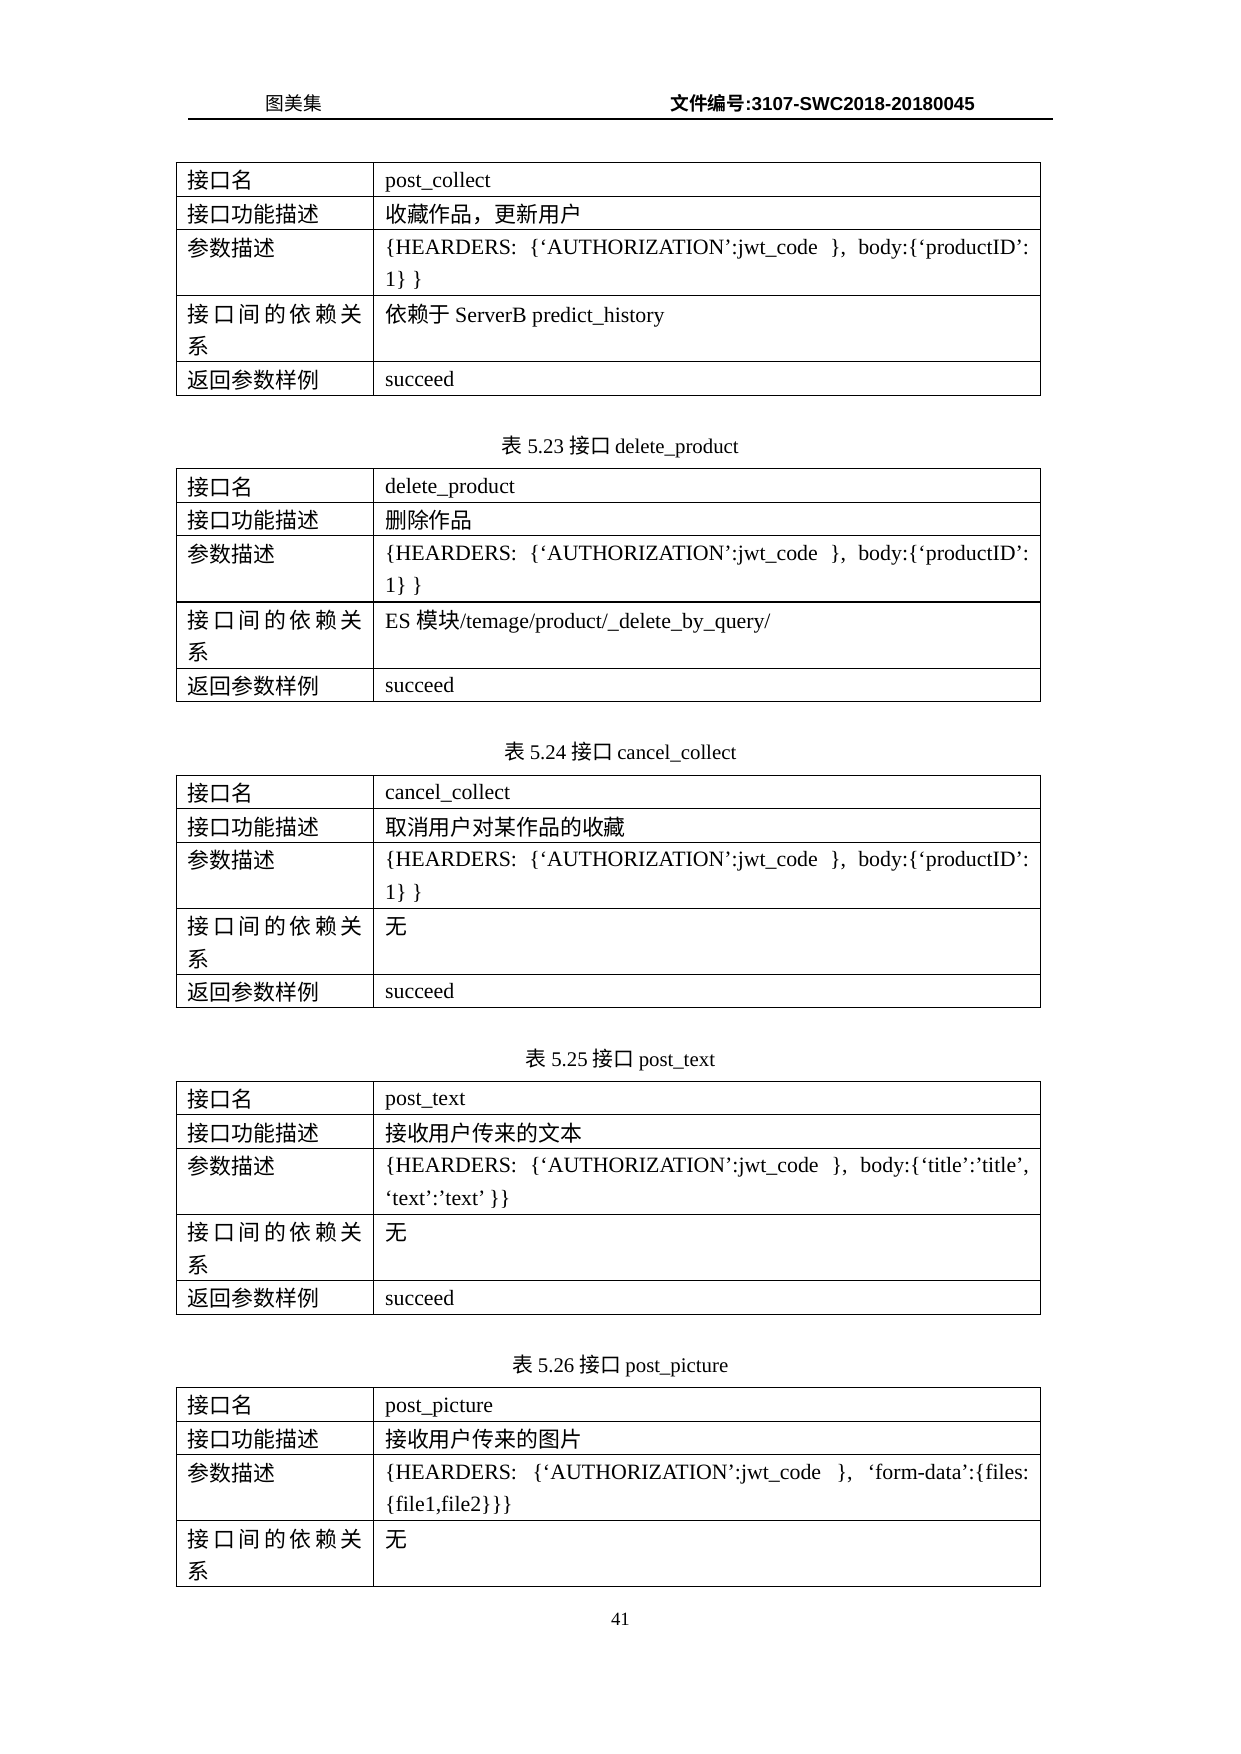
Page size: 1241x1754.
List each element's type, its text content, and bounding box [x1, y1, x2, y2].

table_cell {HEARDERS: {‘AUTHORIZATION’:jwt_code }, body:{‘title’:’title’, ‘text’:’text’ }} [374, 1149, 1040, 1214]
table_cell 接口功能描述 [177, 1422, 373, 1454]
table_cell {HEARDERS: {‘AUTHORIZATION’:jwt_code }, body:{‘productID’: 1} } [374, 230, 1040, 295]
table_cell succeed [374, 362, 1040, 395]
table_cell {HEARDERS: {‘AUTHORIZATION’:jwt_code }, body:{‘productID’: 1} } [374, 843, 1040, 908]
table_header post_picture [374, 1388, 1040, 1421]
table_header 接口名 [177, 1082, 373, 1114]
table_cell 参数描述 [177, 230, 373, 295]
table_cell {HEARDERS: {‘AUTHORIZATION’:jwt_code }, ‘form-data’:{files:{file1,file2}}} [374, 1455, 1040, 1520]
table_cell 无 [374, 1215, 1040, 1280]
table_header 接口名 [177, 163, 373, 196]
table_cell 无 [374, 1521, 1040, 1586]
table_cell 依赖于ServerB predict_history [374, 296, 1040, 361]
table_header 接口名 [177, 1388, 373, 1421]
table_cell succeed [374, 669, 1040, 701]
table_header post_collect [374, 163, 1040, 196]
table_cell 参数描述 [177, 1149, 373, 1214]
table_cell 接口功能描述 [177, 503, 373, 535]
table_cell 参数描述 [177, 1455, 373, 1520]
table_cell 接口间的依赖关系 [177, 296, 373, 361]
table_cell 无 [374, 909, 1040, 974]
table_header 接口名 [177, 776, 373, 808]
table_cell 接口间的依赖关系 [177, 1215, 373, 1280]
table_cell 删除作品 [374, 503, 1040, 535]
table_cell {HEARDERS: {‘AUTHORIZATION’:jwt_code }, body:{‘productID’: 1} } [374, 536, 1040, 601]
table_cell succeed [374, 975, 1040, 1007]
table_cell 返回参数样例 [177, 1281, 373, 1313]
table_cell 接收用户传来的文本 [374, 1115, 1040, 1148]
table_cell 参数描述 [177, 843, 373, 908]
table_cell 返回参数样例 [177, 975, 373, 1007]
table_header 接口名 [177, 469, 373, 502]
table_cell ES 模块/temage/product/_delete_by_query/ [374, 603, 1040, 667]
table_cell 取消用户对某作品的收藏 [374, 809, 1040, 842]
table_cell 返回参数样例 [177, 362, 373, 395]
table_cell 接收用户传来的图片 [374, 1422, 1040, 1454]
table_cell 接口间的依赖关系 [177, 909, 373, 974]
table_cell 接口功能描述 [177, 1115, 373, 1148]
table_cell 接口功能描述 [177, 809, 373, 842]
table_cell succeed [374, 1281, 1040, 1313]
table_header cancel_collect [374, 776, 1040, 808]
table_cell 参数描述 [177, 536, 373, 601]
table_header post_text [374, 1082, 1040, 1114]
table_cell 接口功能描述 [177, 197, 373, 229]
table_cell 接口间的依赖关系 [177, 1521, 373, 1586]
table_header delete_product [374, 469, 1040, 502]
table_cell 接口间的依赖关系 [177, 603, 373, 667]
table_cell 返回参数样例 [177, 669, 373, 701]
table_cell 收藏作品，更新用户 [374, 197, 1040, 229]
